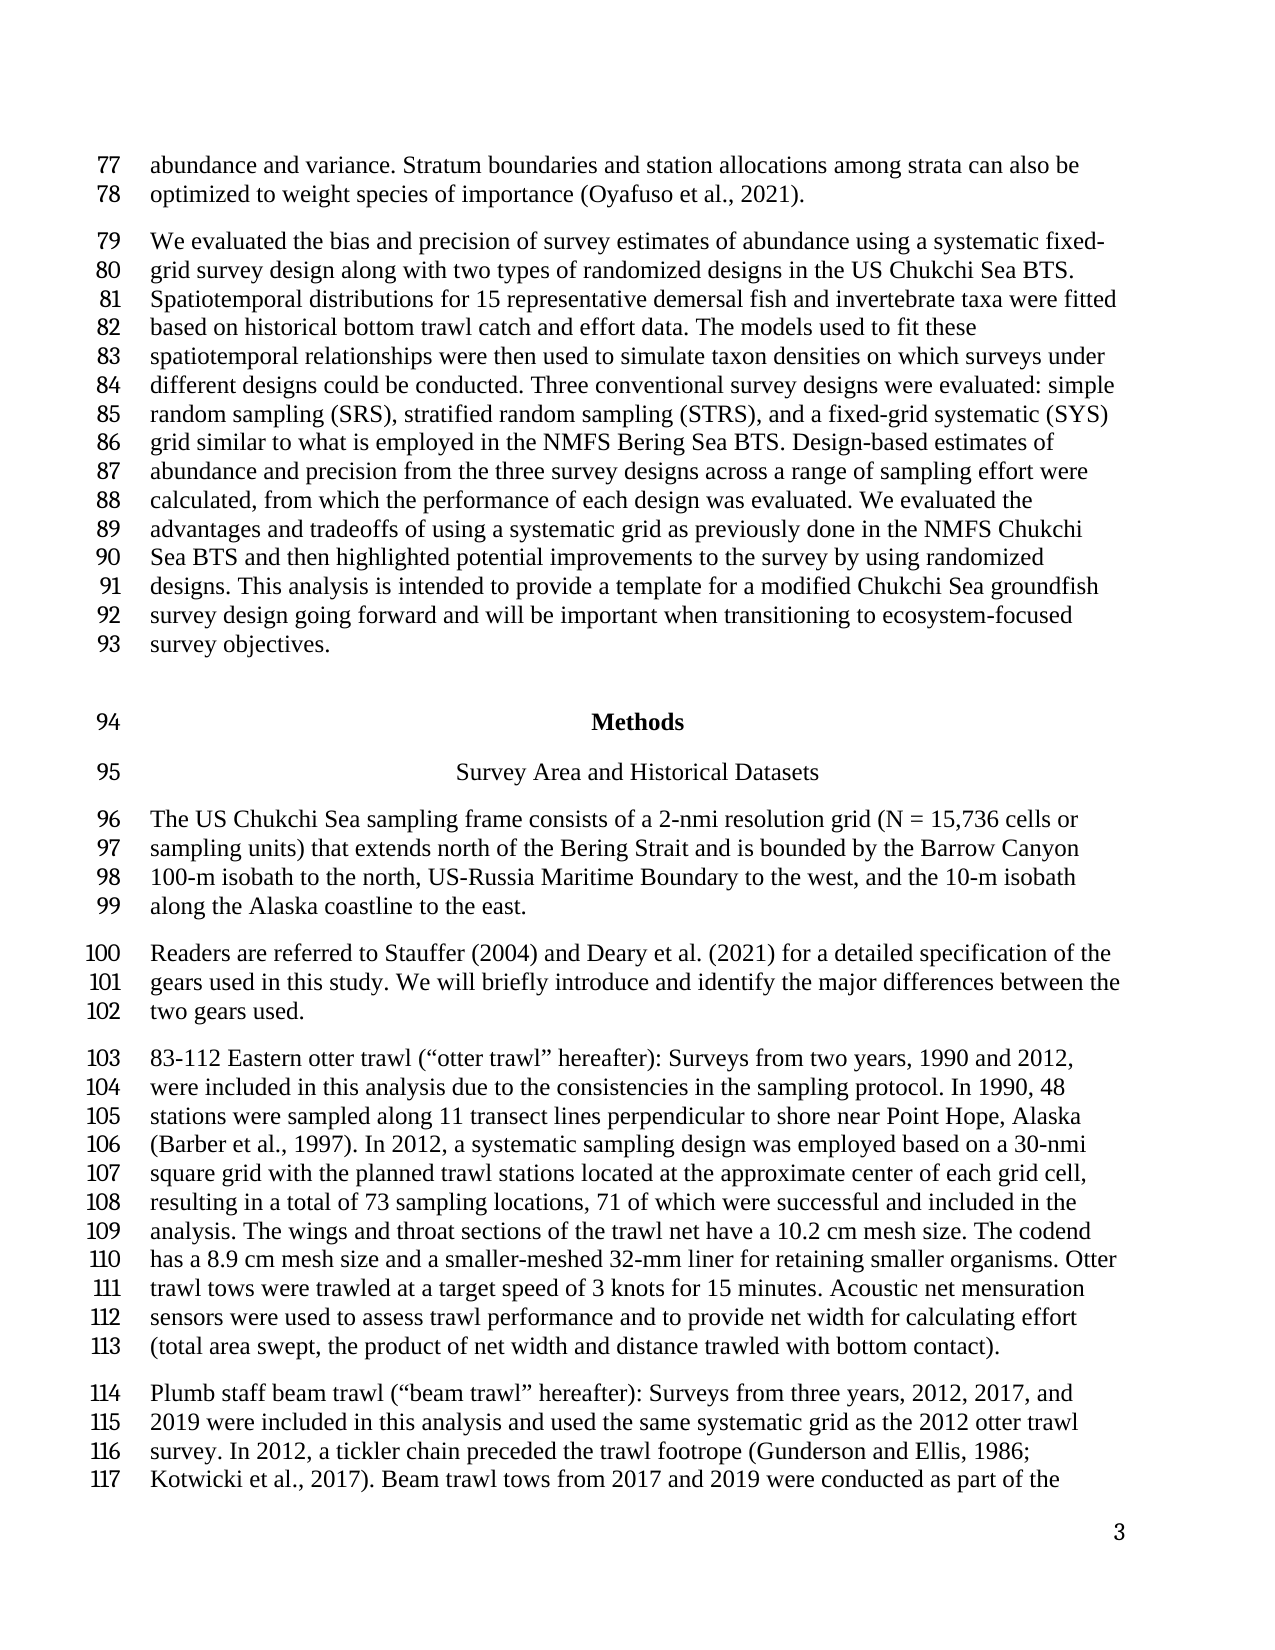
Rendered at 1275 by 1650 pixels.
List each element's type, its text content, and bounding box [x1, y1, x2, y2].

subtitle Survey Area and Historical Datasets [150, 757, 1125, 786]
subtitle Methods [150, 707, 1125, 736]
text We evaluated the bias and precision of survey estimates of abundance using a systematic fixed-grid survey design along with two types of randomized designs in the US Chukchi Sea BTS. Spatiotemporal distributions for 15 representative demersal fish and invertebrate taxa were fitted based on historical bottom trawl catch and effort data. The models used to fit these spatiotemporal relationships were then used to simulate taxon densities on which surveys under different designs could be conducted. Three conventional survey designs were evaluated: simple random sampling (SRS), stratified random sampling (STRS), and a fixed-grid systematic (SYS) grid similar to what is employed in the NMFS Bering Sea BTS. Design-based estimates of abundance and precision from the three survey designs across a range of sampling effort were calculated, from which the performance of each design was evaluated. We evaluated the advantages and tradeoffs of using a systematic grid as previously done in the NMFS Chukchi Sea BTS and then highlighted potential improvements to the survey by using randomized designs. This analysis is intended to provide a template for a modified Chukchi Sea groundfish survey design going forward and will be important when transitioning to ecosystem-focused survey objectives. [150, 226, 1125, 657]
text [150, 1378, 1125, 1493]
text Readers are referred to Stauffer (2004) and Deary et al. (2021) for a detailed specification of the gears used in this study. We will briefly introduce and identify the major differences between the two gears used. [150, 938, 1125, 1024]
text The US Chukchi Sea sampling frame consists of a 2-nmi resolution grid (N = 15,736 cells or sampling units) that extends north of the Bering Strait and is bounded by the Barrow Canyon 100-m isobath to the north, US-Russia Maritime Boundary to the west, and the 10-m isobath along the Alaska coastline to the east. [150, 804, 1125, 919]
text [150, 150, 1125, 207]
text 83-112 Eastern otter trawl (“otter trawl” hereafter): Surveys from two years, 1990 and 2012, were included in this analysis due to the consistencies in the sampling protocol. In 1990, 48 stations were sampled along 11 transect lines perpendicular to shore near Point Hope, Alaska (Barber et al., 1997). In 2012, a systematic sampling design was employed based on a 30-nmi square grid with the planned trawl stations located at the approximate center of each grid cell, resulting in a total of 73 sampling locations, 71 of which were successful and included in the analysis. The wings and throat sections of the trawl net have a 10.2 cm mesh size. The codend has a 8.9 cm mesh size and a smaller-meshed 32-mm liner for retaining smaller organisms. Otter trawl tows were trawled at a target speed of 3 knots for 15 minutes. Acoustic net mensuration sensors were used to assess trawl performance and to provide net width for calculating effort (total area swept, the product of net width and distance trawled with bottom contact). [150, 1043, 1125, 1359]
